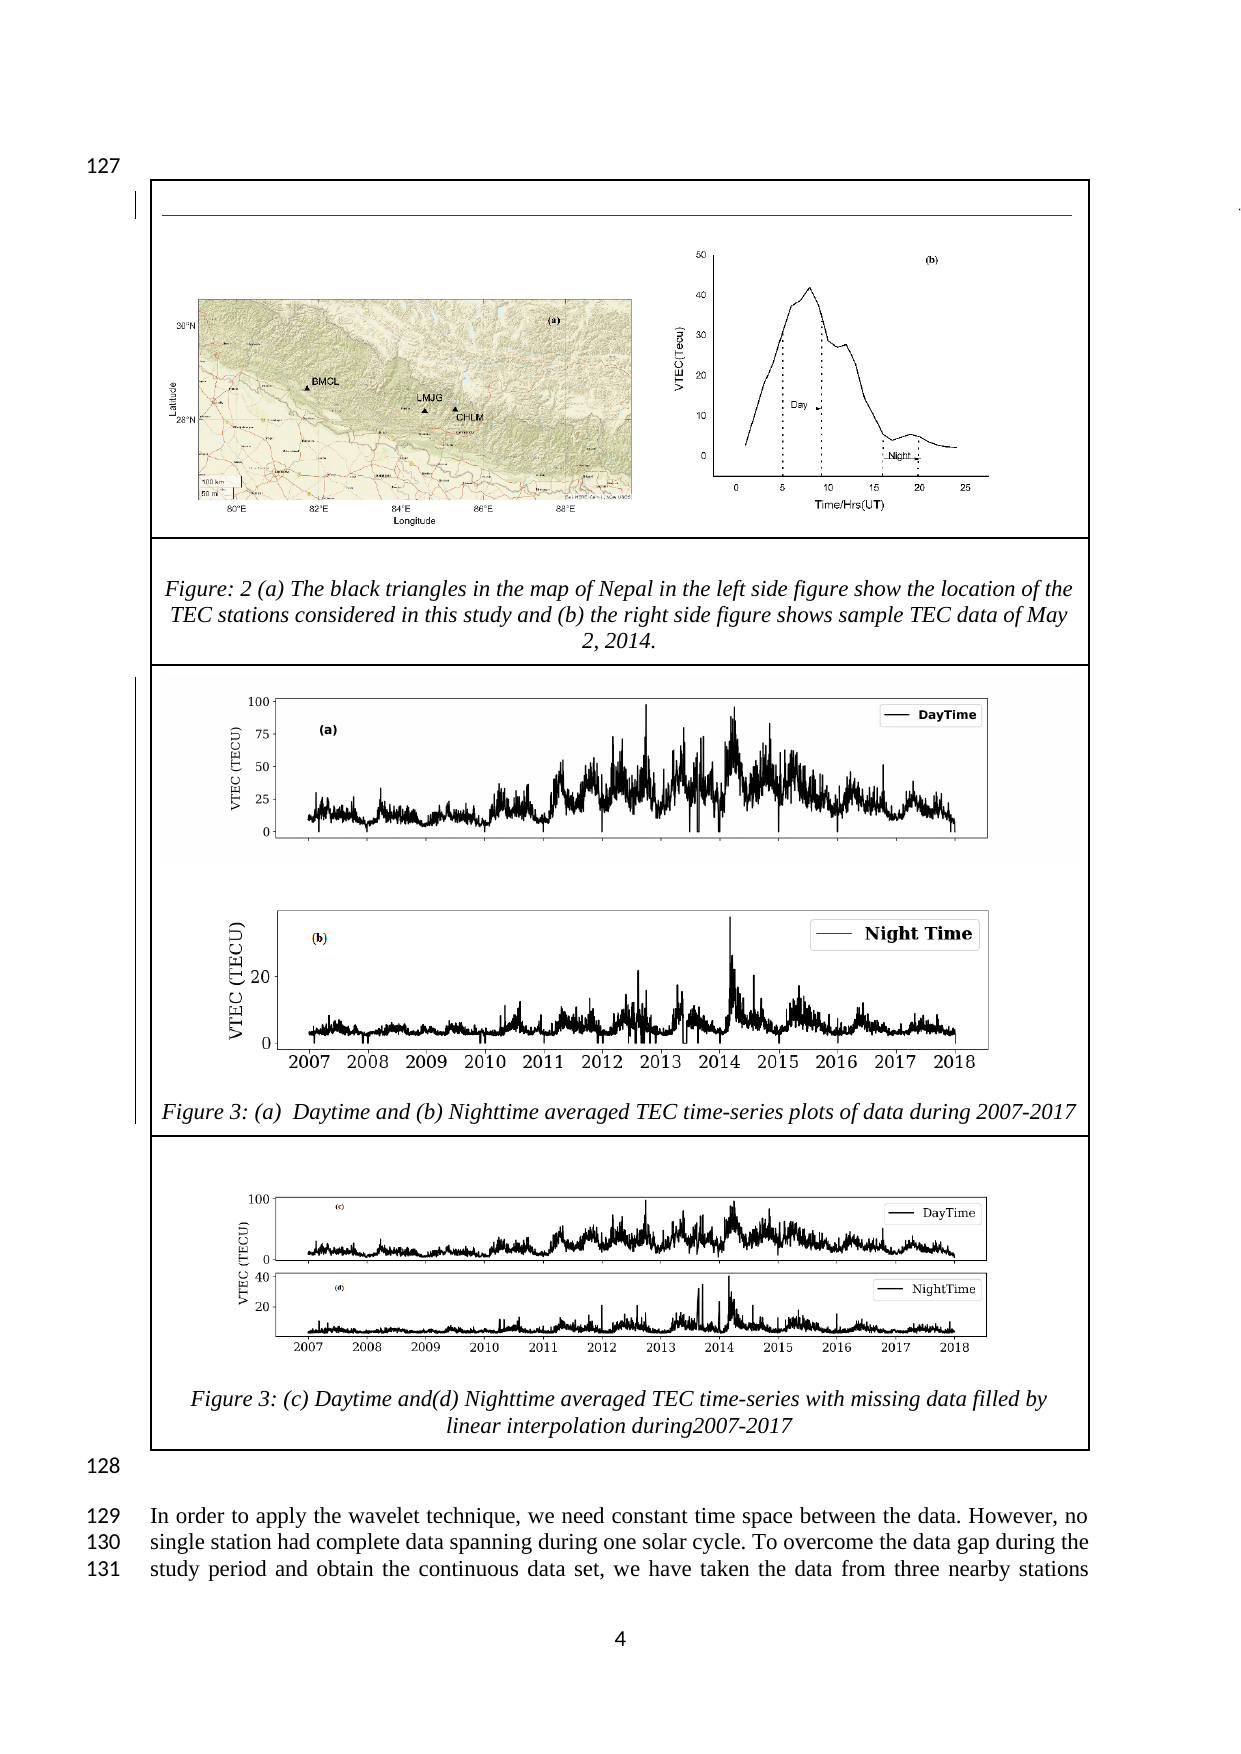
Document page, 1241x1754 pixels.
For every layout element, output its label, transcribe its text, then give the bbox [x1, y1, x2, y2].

table_cell Figure 3: (a) Daytime and (b) Nighttime averaged TEC time-series plots of data during 2007-2017 [152, 666, 1088, 1134]
picture [162, 888, 1078, 1072]
table_cell Figure: 2 (a) The black triangles in the map of Nepal in the left side figure show the location of the TEC stations considered in this study and (b) the right side figure shows sample TEC data of May 2, 2014. [152, 539, 1088, 664]
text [150, 1502, 1090, 1581]
table_header [152, 181, 1088, 537]
picture [161, 676, 1079, 861]
picture [161, 219, 1044, 527]
picture [161, 1175, 1078, 1359]
table_cell Figure 3: (c) Daytime and(d) Nighttime averaged TEC time-series with missing data filled by linear interpolation during2007-2017 [152, 1137, 1088, 1448]
